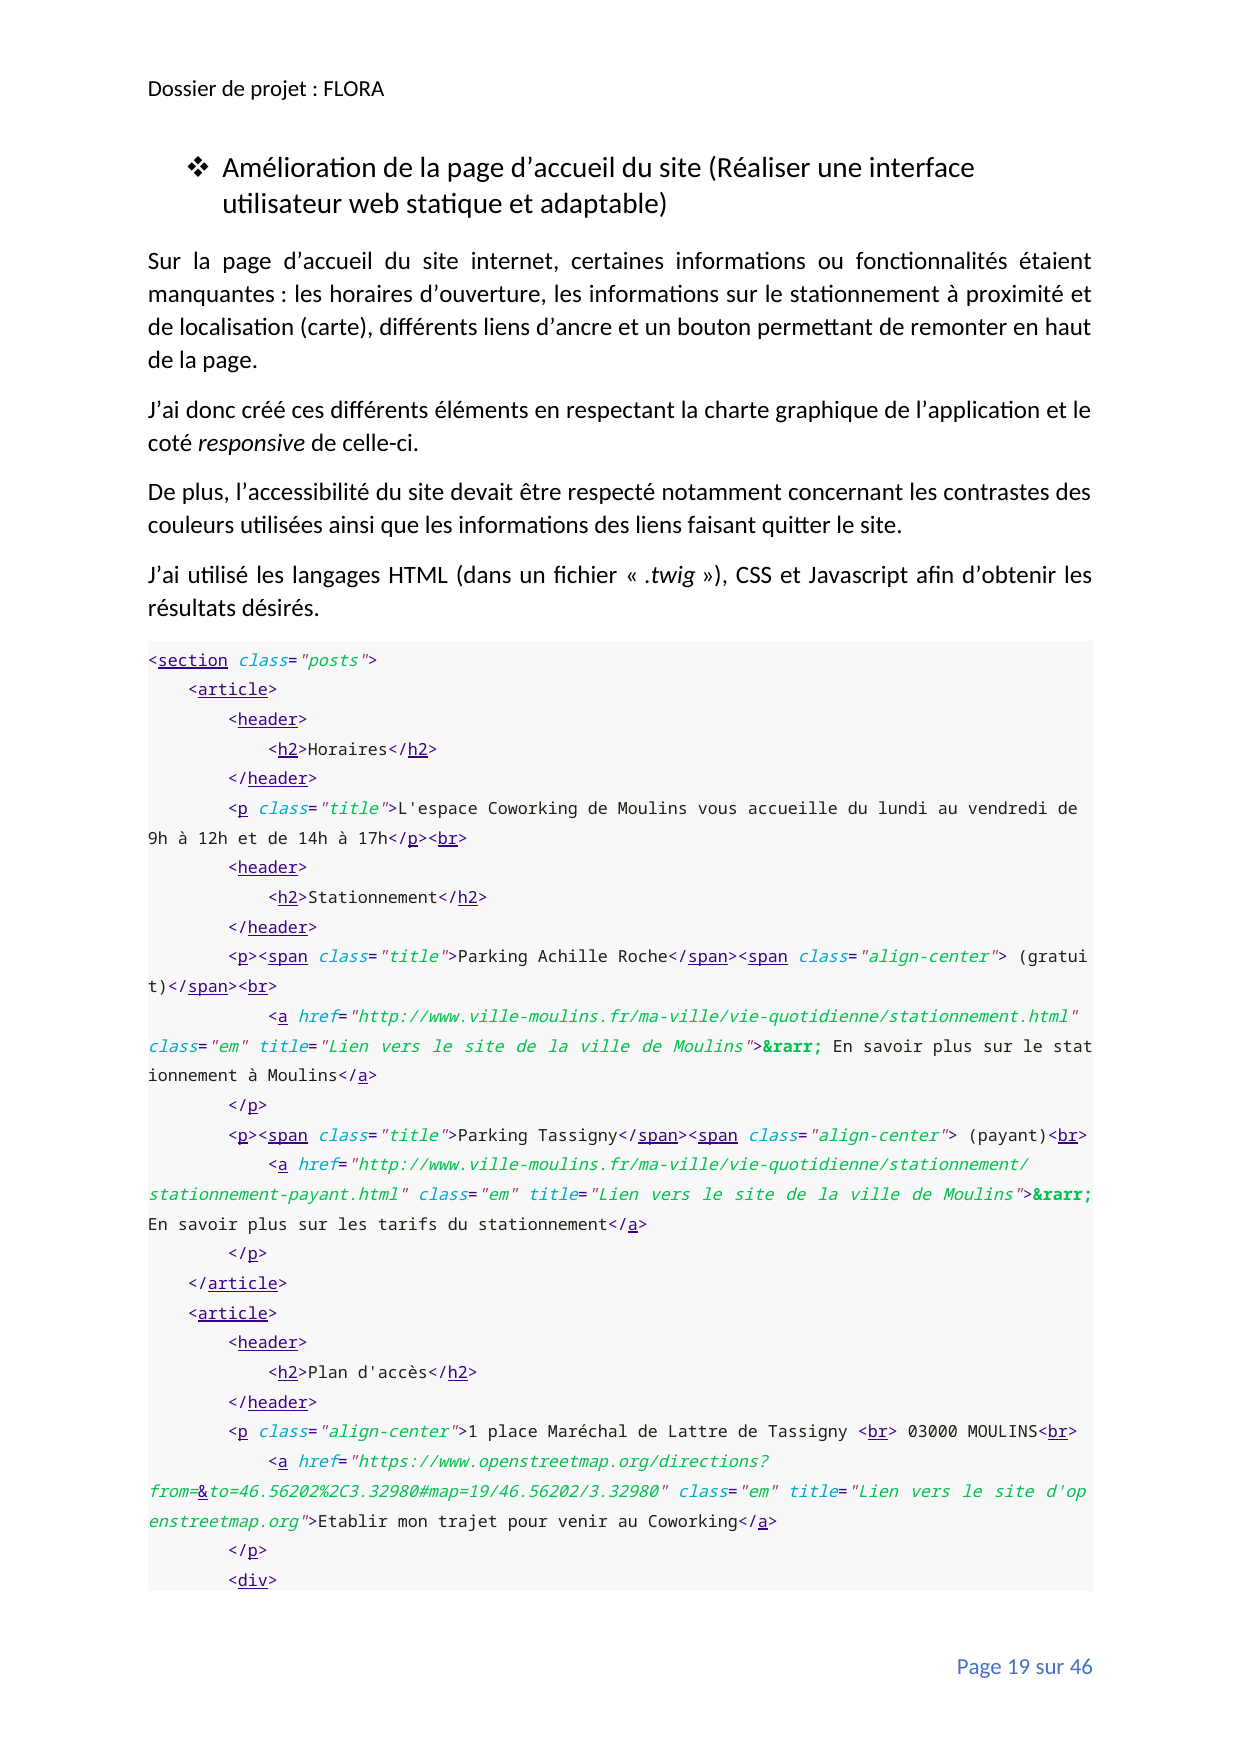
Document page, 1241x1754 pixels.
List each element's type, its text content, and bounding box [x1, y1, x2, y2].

subtitle Amélioration de la page d’accueil du site (Réaliser une interface utilisateur web statique et adaptable) [185, 149, 1093, 220]
text Sur la page d’accueil du site internet, certaines informations ou fonctionnalités étaient manquantes : les horaires d’ouverture, les informations sur le stationnement à proximité et de localisation (carte), différents liens d’ancre et un bouton permettant de remonter en haut de la page. [148, 245, 1093, 375]
text </header> [148, 760, 1093, 790]
text <header> [148, 701, 1093, 730]
text </header> [148, 1383, 1093, 1413]
text <p class="align-center">1 place Maréchal de Lattre de Tassigny <br> 03000 MOULINS<br> [148, 1413, 1093, 1443]
text <a href="https://www.openstreetmap.org/directions?from=&to=46.56202%2C3.32980#map=19/46.56202/3.32980" class="em" title="Lien vers le site d'openstreetmap.org">Etablir mon trajet pour venir au Coworking</a> [148, 1443, 1093, 1532]
text <p class="title">L'espace Coworking de Moulins vous accueille du lundi au vendredi de 9h à 12h et de 14h à 17h</p><br> [148, 790, 1093, 849]
text <article> [148, 1294, 1093, 1324]
text <a href="http://www.ville-moulins.fr/ma-ville/vie-quotidienne/stationnement/stationnement-payant.html" class="em" title="Lien vers le site de la ville de Moulins">&rarr; En savoir plus sur les tarifs du stationnement</a> [148, 1146, 1093, 1235]
text </header> [148, 908, 1093, 938]
text <p><span class="title">Parking Achille Roche</span><span class="align-center"> (gratuit)</span><br> [148, 938, 1093, 997]
text </article> [148, 1265, 1093, 1294]
text </p> [148, 1532, 1093, 1562]
text </p> [148, 1235, 1093, 1265]
text <article> [148, 671, 1093, 701]
text <h2>Plan d'accès</h2> [148, 1354, 1093, 1383]
text J’ai donc créé ces différents éléments en respectant la charte graphique de l’application et le coté responsive de celle-ci. [148, 394, 1093, 457]
text <header> [148, 849, 1093, 879]
text <h2>Stationnement</h2> [148, 879, 1093, 908]
text <a href="http://www.ville-moulins.fr/ma-ville/vie-quotidienne/stationnement.html" class="em" title="Lien vers le site de la ville de Moulins">&rarr; En savoir plus sur le stationnement à Moulins</a> [148, 997, 1093, 1087]
text <div> [148, 1562, 1093, 1591]
text De plus, l’accessibilité du site devait être respecté notamment concernant les contrastes des couleurs utilisées ainsi que les informations des liens faisant quitter le site. [148, 476, 1093, 540]
text <header> [148, 1324, 1093, 1354]
text J’ai utilisé les langages HTML (dans un fichier « .twig »), CSS et Javascript afin d’obtenir les résultats désirés. [148, 559, 1093, 622]
text <p><span class="title">Parking Tassigny</span><span class="align-center"> (payant)<br> [148, 1116, 1093, 1146]
text </p> [148, 1087, 1093, 1116]
text <section class="posts"> [148, 641, 1093, 671]
text <h2>Horaires</h2> [148, 730, 1093, 760]
